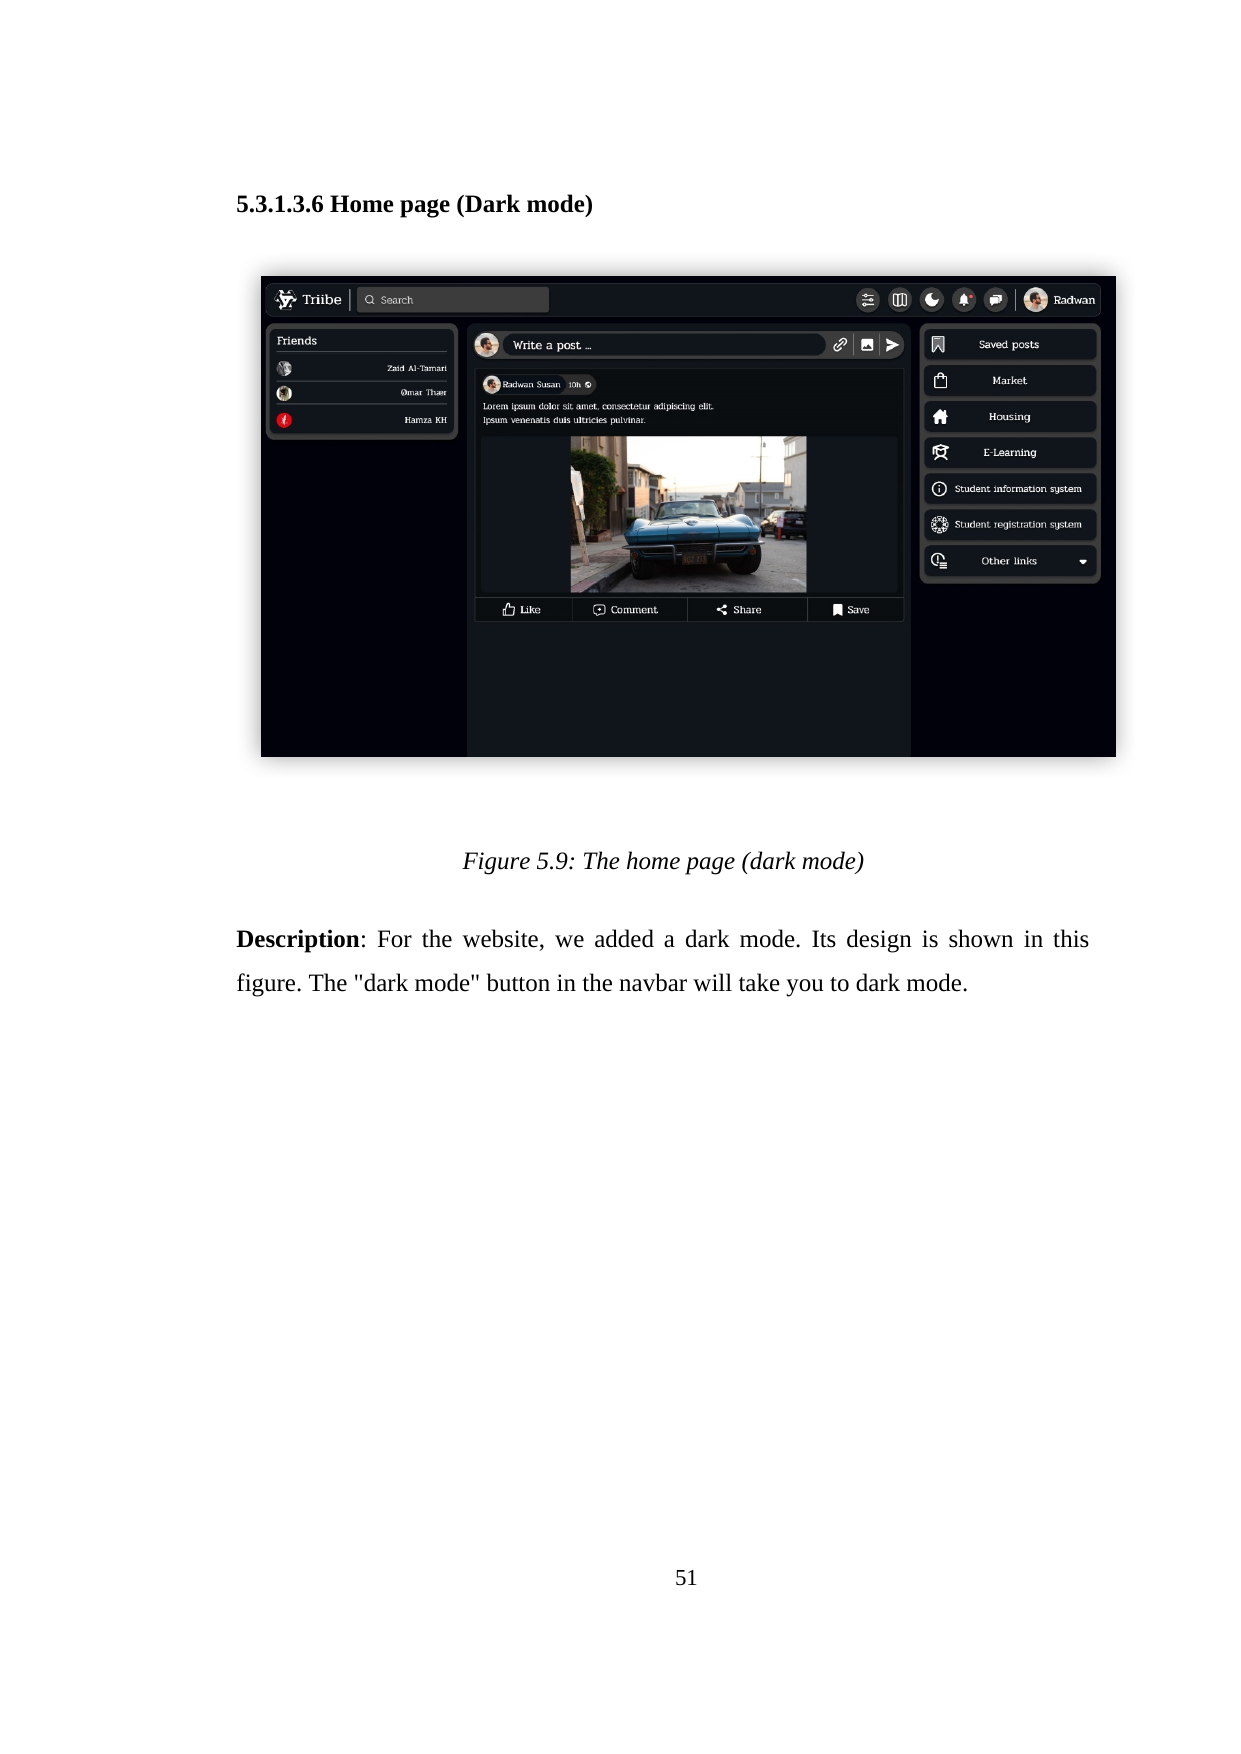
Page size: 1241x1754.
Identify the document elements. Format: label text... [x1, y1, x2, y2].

subtitle Home page (Dark mode) [236, 189, 1090, 218]
title Figure 5.9: The home page (dark mode) [236, 846, 1090, 874]
picture [261, 276, 1116, 757]
text Description: For the website, we added a dark mode. Its design is shown in this figure. The "dark mode" button in the navbar will take you to dark mode. [236, 924, 1090, 996]
